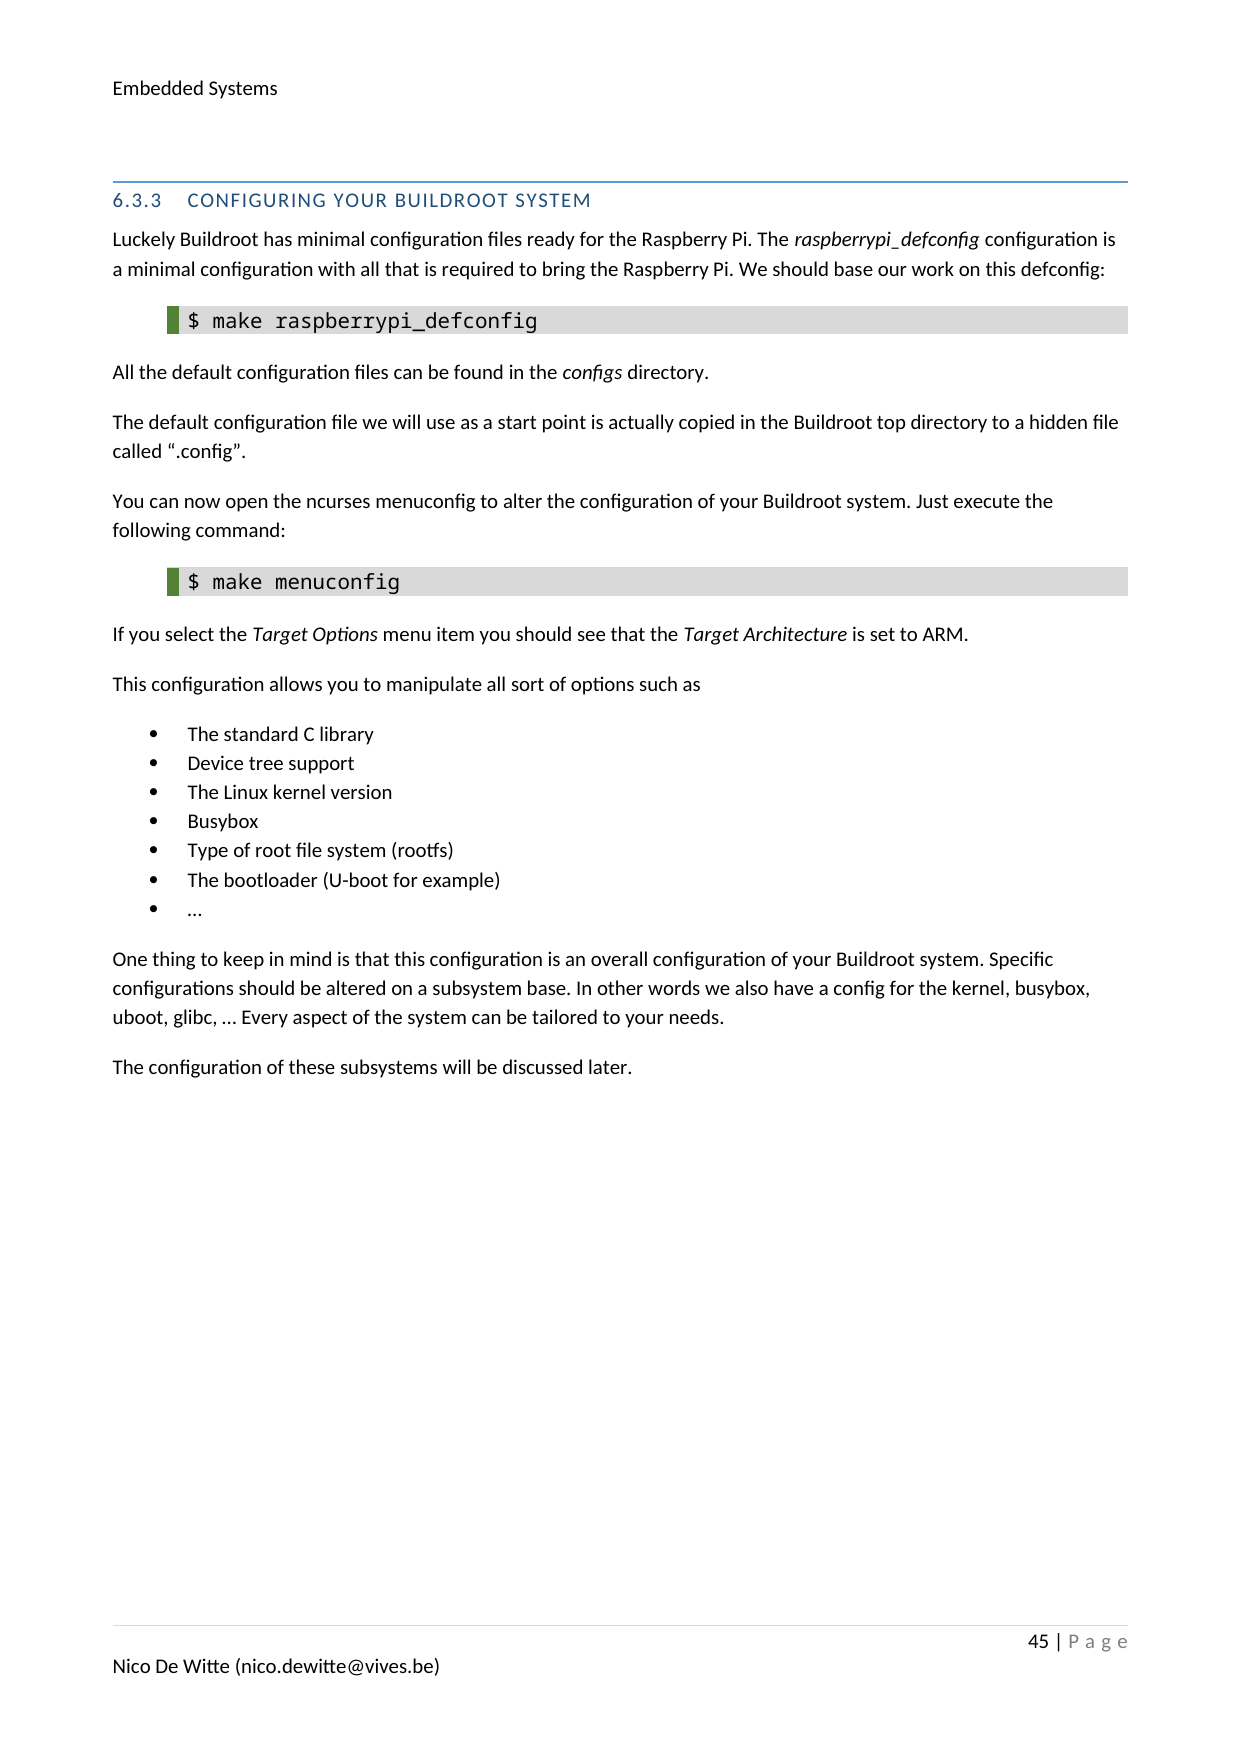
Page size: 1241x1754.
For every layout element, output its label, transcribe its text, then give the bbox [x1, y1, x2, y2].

list … [150, 896, 1128, 921]
text You can now open the ncurses menuconfig to alter the configuration of your Buildroot system. Just execute the following command: [112, 488, 1128, 543]
text This configuration allows you to manipulate all sort of options such as [112, 671, 1128, 696]
list The bootloader (U-boot for example) [150, 867, 1128, 892]
text All the default configuration files can be found in the configs directory. [112, 359, 1128, 384]
text One thing to keep in mind is that this configuration is an overall configuration of your Buildroot system. Specific configurations should be altered on a subsystem base. In other words we also have a config for the kernel, busybox, uboot, glibc, … Every aspect of the system can be tailored to your needs. [112, 946, 1128, 1030]
text Luckely Buildroot has minimal configuration files ready for the Raspberry Pi. The raspberrypi_defconfig configuration is a minimal configuration with all that is required to bring the Raspberry Pi. We should base our work on this defconfig: [112, 227, 1128, 281]
list Device tree support [150, 750, 1128, 776]
list Busybox [150, 808, 1128, 834]
list The Linux kernel version [150, 779, 1128, 805]
text If you select the Target Options menu item you should see that the Target Architecture is set to ARM. [112, 621, 1128, 646]
subtitle Configuring your Buildroot System [112, 182, 1128, 212]
list Type of root file system (rootfs) [150, 838, 1128, 863]
text The configuration of these subsystems will be discussed later. [112, 1054, 1128, 1080]
text $ make raspberrypi_defconfig [179, 306, 1128, 334]
text The default configuration file we will use as a start point is actually copied in the Buildroot top directory to a hidden file called “.config”. [112, 409, 1128, 464]
list The standard C library [150, 721, 1128, 746]
text $ make menuconfig [167, 567, 1128, 596]
